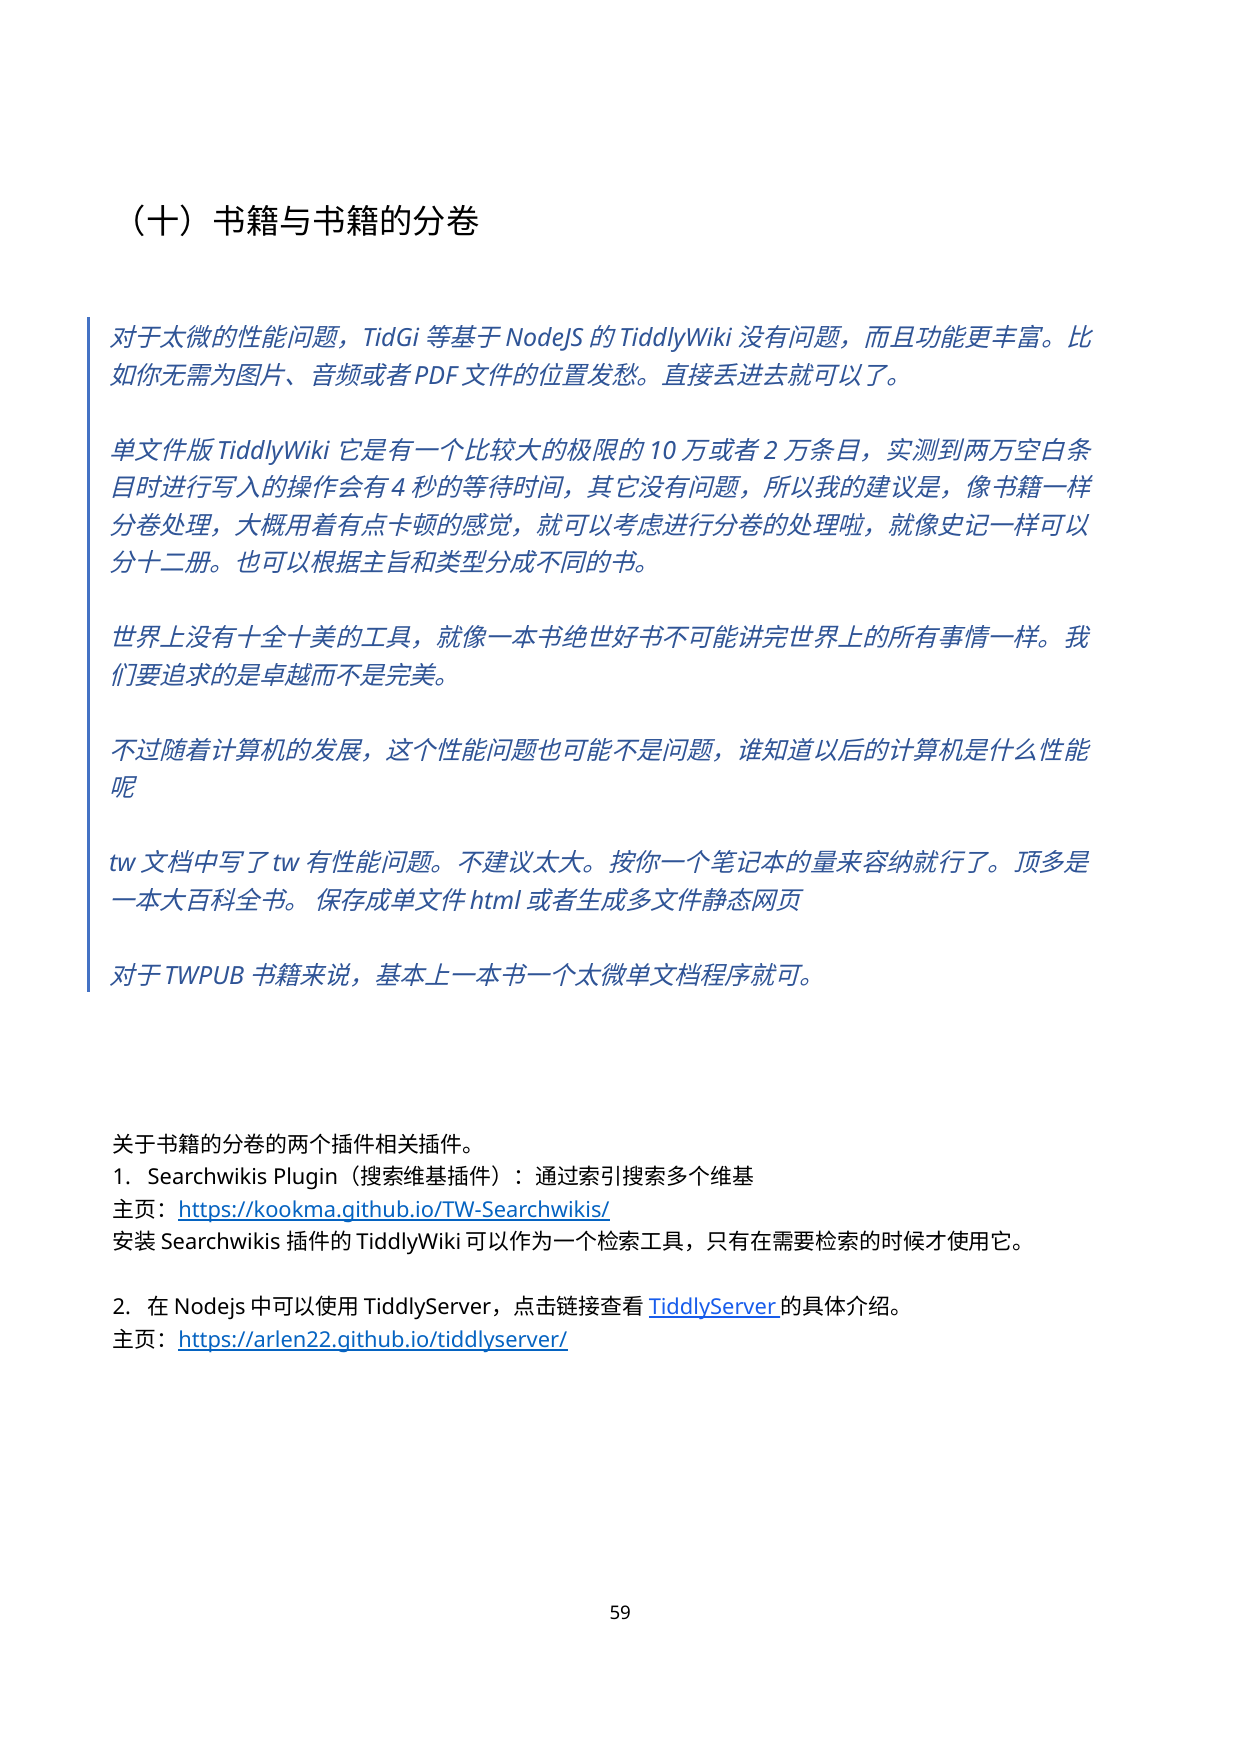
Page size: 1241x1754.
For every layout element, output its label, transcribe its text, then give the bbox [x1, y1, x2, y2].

text 安装Searchwikis 插件的TiddlyWiki可以作为一个检索工具，只有在需要检索的时候才使用它。 [112, 1224, 1128, 1257]
text 关于书籍的分卷的两个插件相关插件。 [112, 1127, 1128, 1159]
subtitle （十）书籍与书籍的分卷 [112, 187, 1128, 252]
text 主页：https://kookma.github.io/TW-Searchwikis/ [112, 1192, 1128, 1224]
list Searchwikis Plugin（搜索维基插件）：通过索引搜索多个维基 [112, 1159, 1128, 1192]
text 主页：https://arlen22.github.io/tiddlyserver/ [112, 1322, 1128, 1354]
list 在Nodejs中可以使用TiddlyServer，点击链接查看TiddlyServer的具体介绍。 [112, 1289, 1128, 1322]
